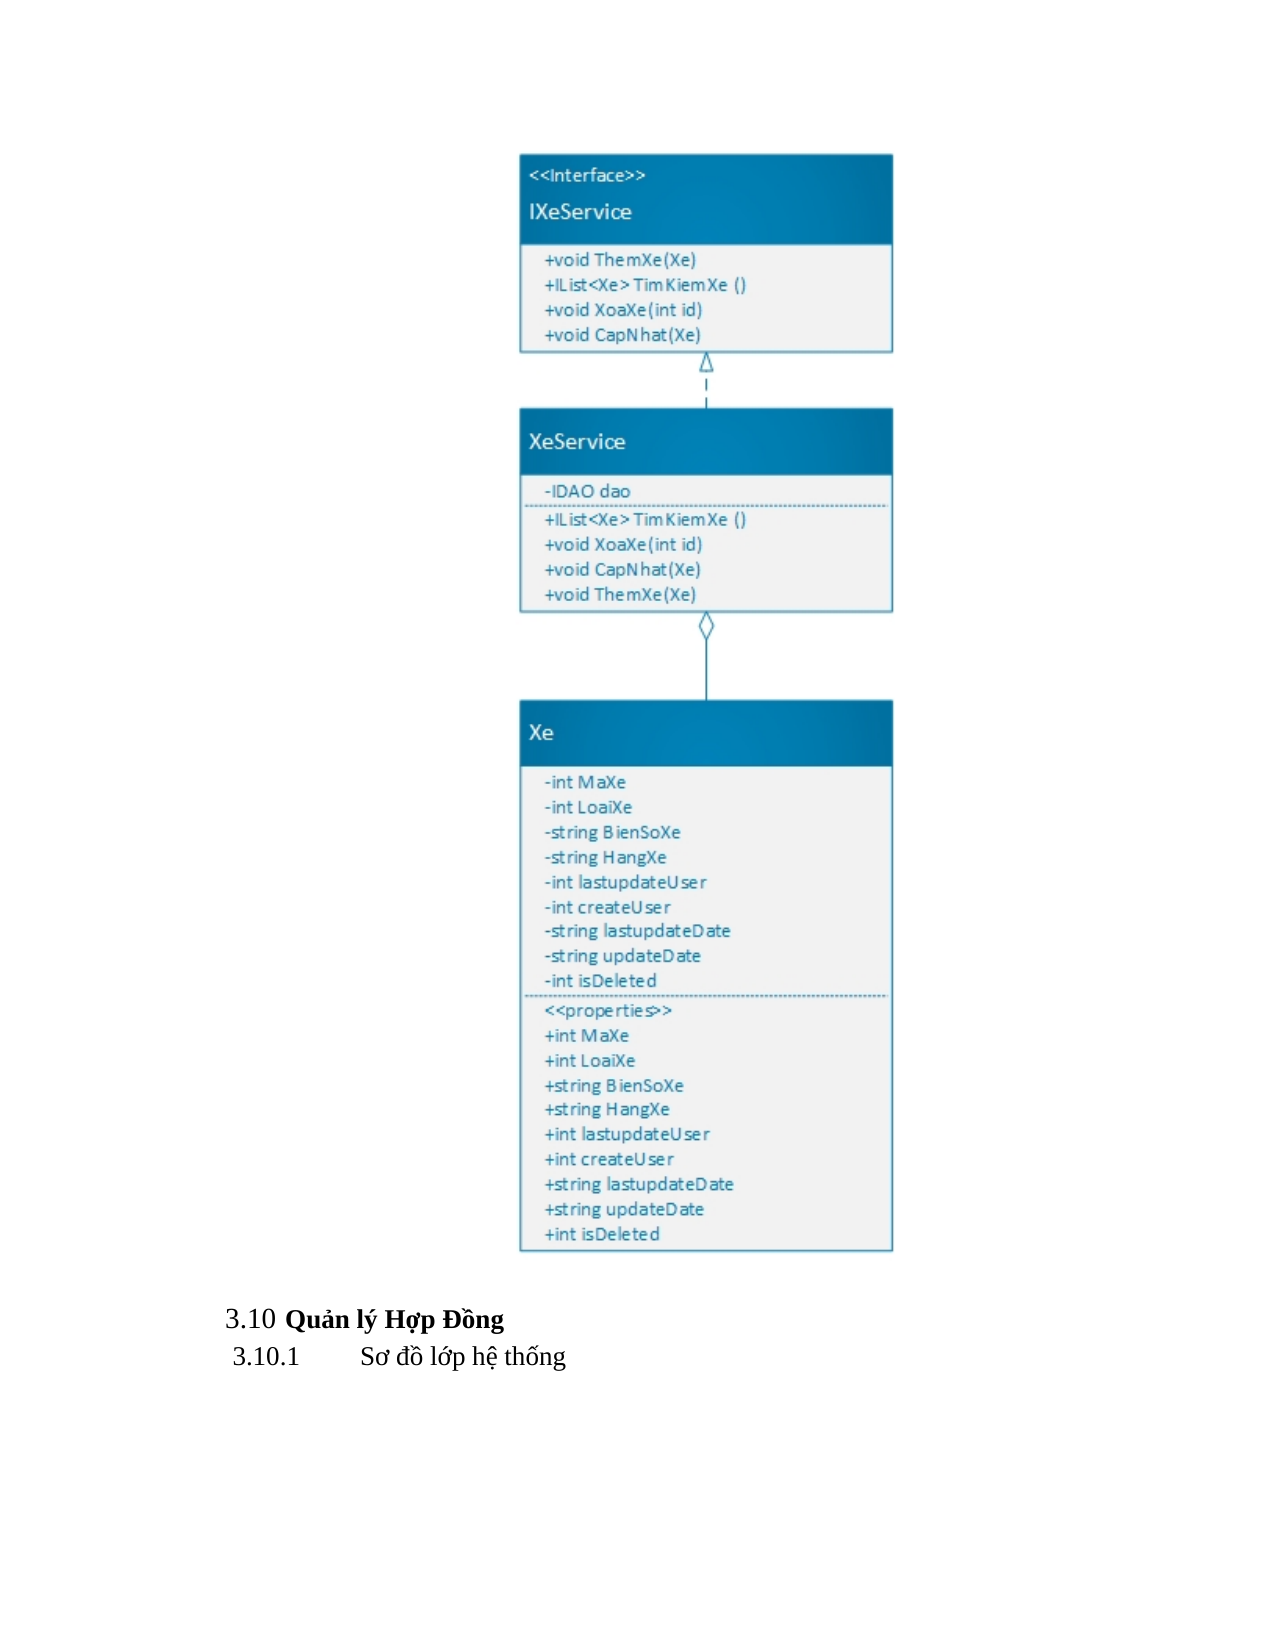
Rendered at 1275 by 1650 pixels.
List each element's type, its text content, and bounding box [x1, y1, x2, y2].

text Quản lý Hợp Đồng [225, 1301, 1125, 1335]
list Sơ đồ lớp hệ thống [300, 1340, 1125, 1371]
picture [515, 150, 895, 1261]
